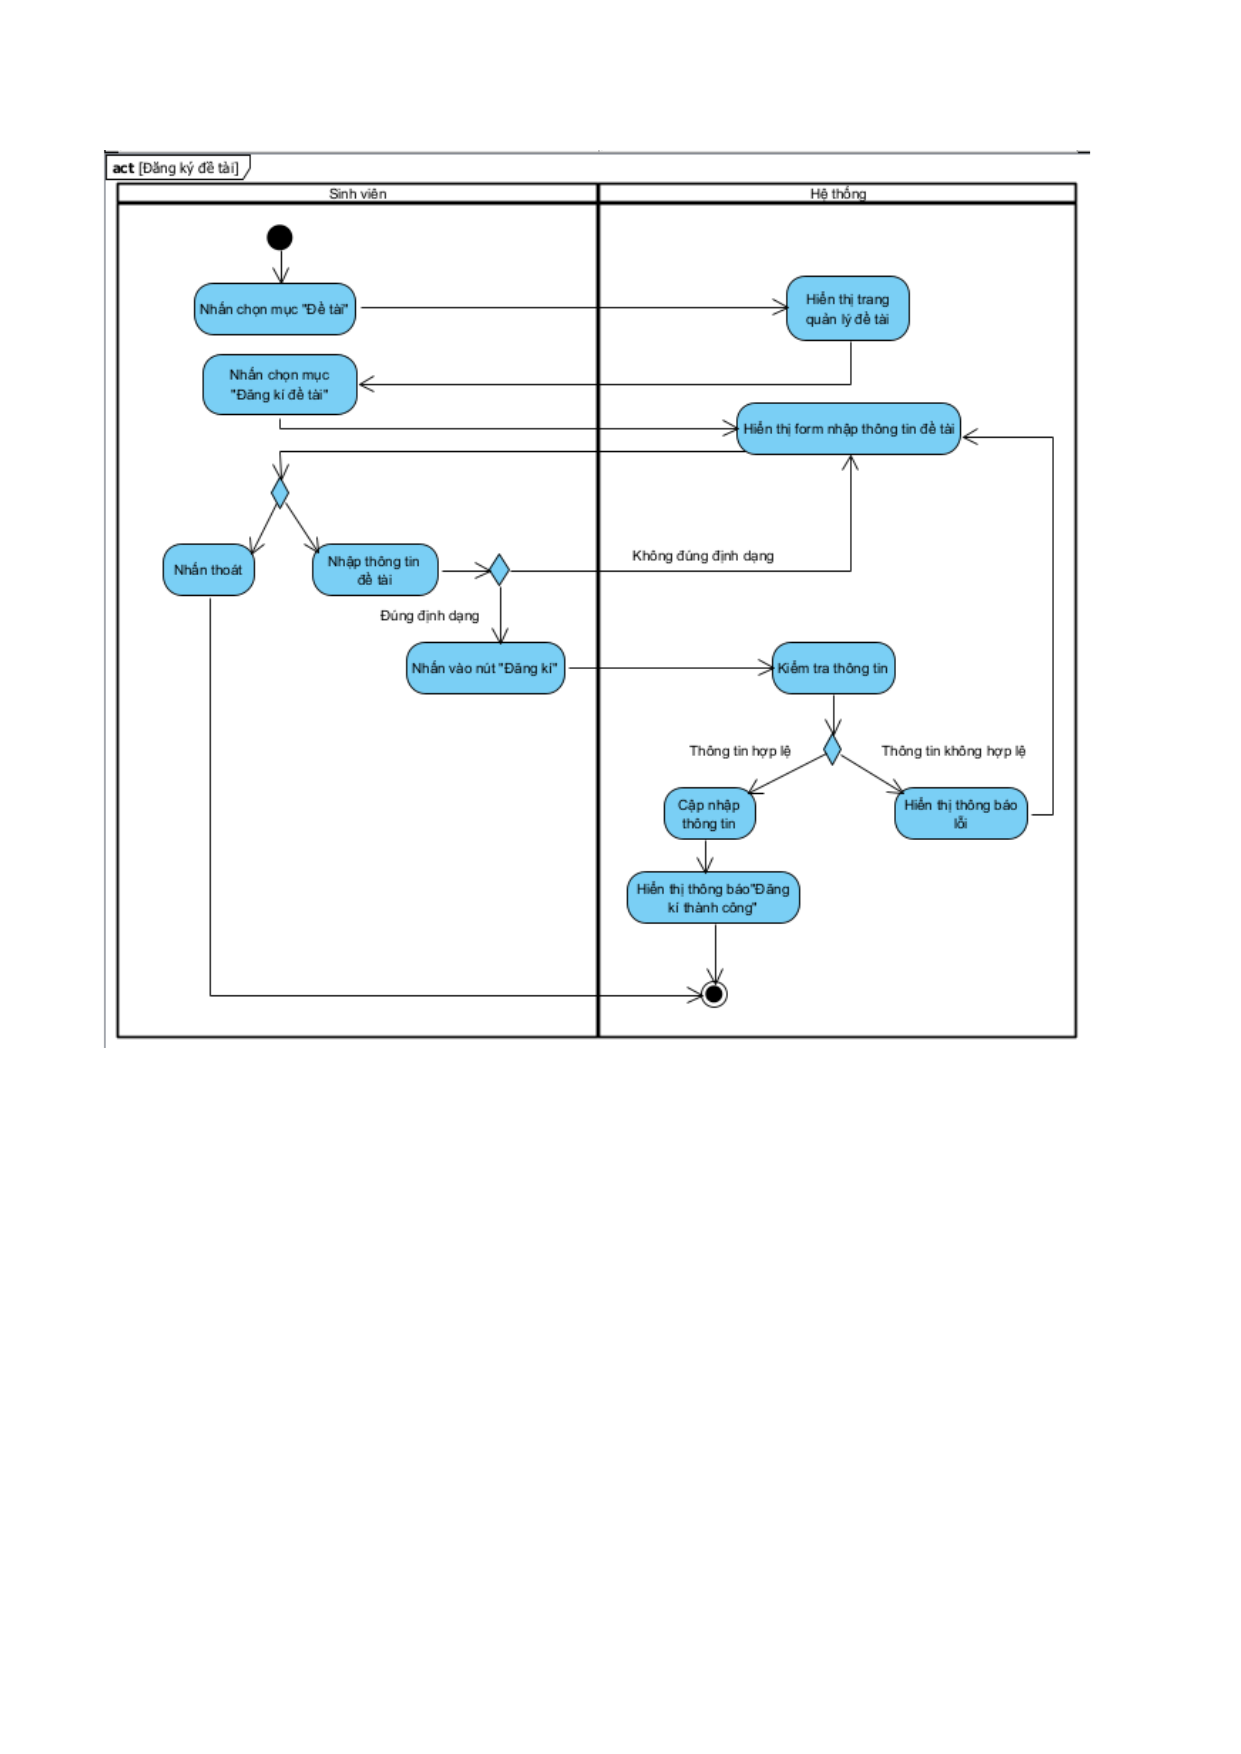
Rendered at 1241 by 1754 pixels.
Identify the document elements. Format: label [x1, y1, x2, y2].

picture [103, 150, 1091, 1048]
